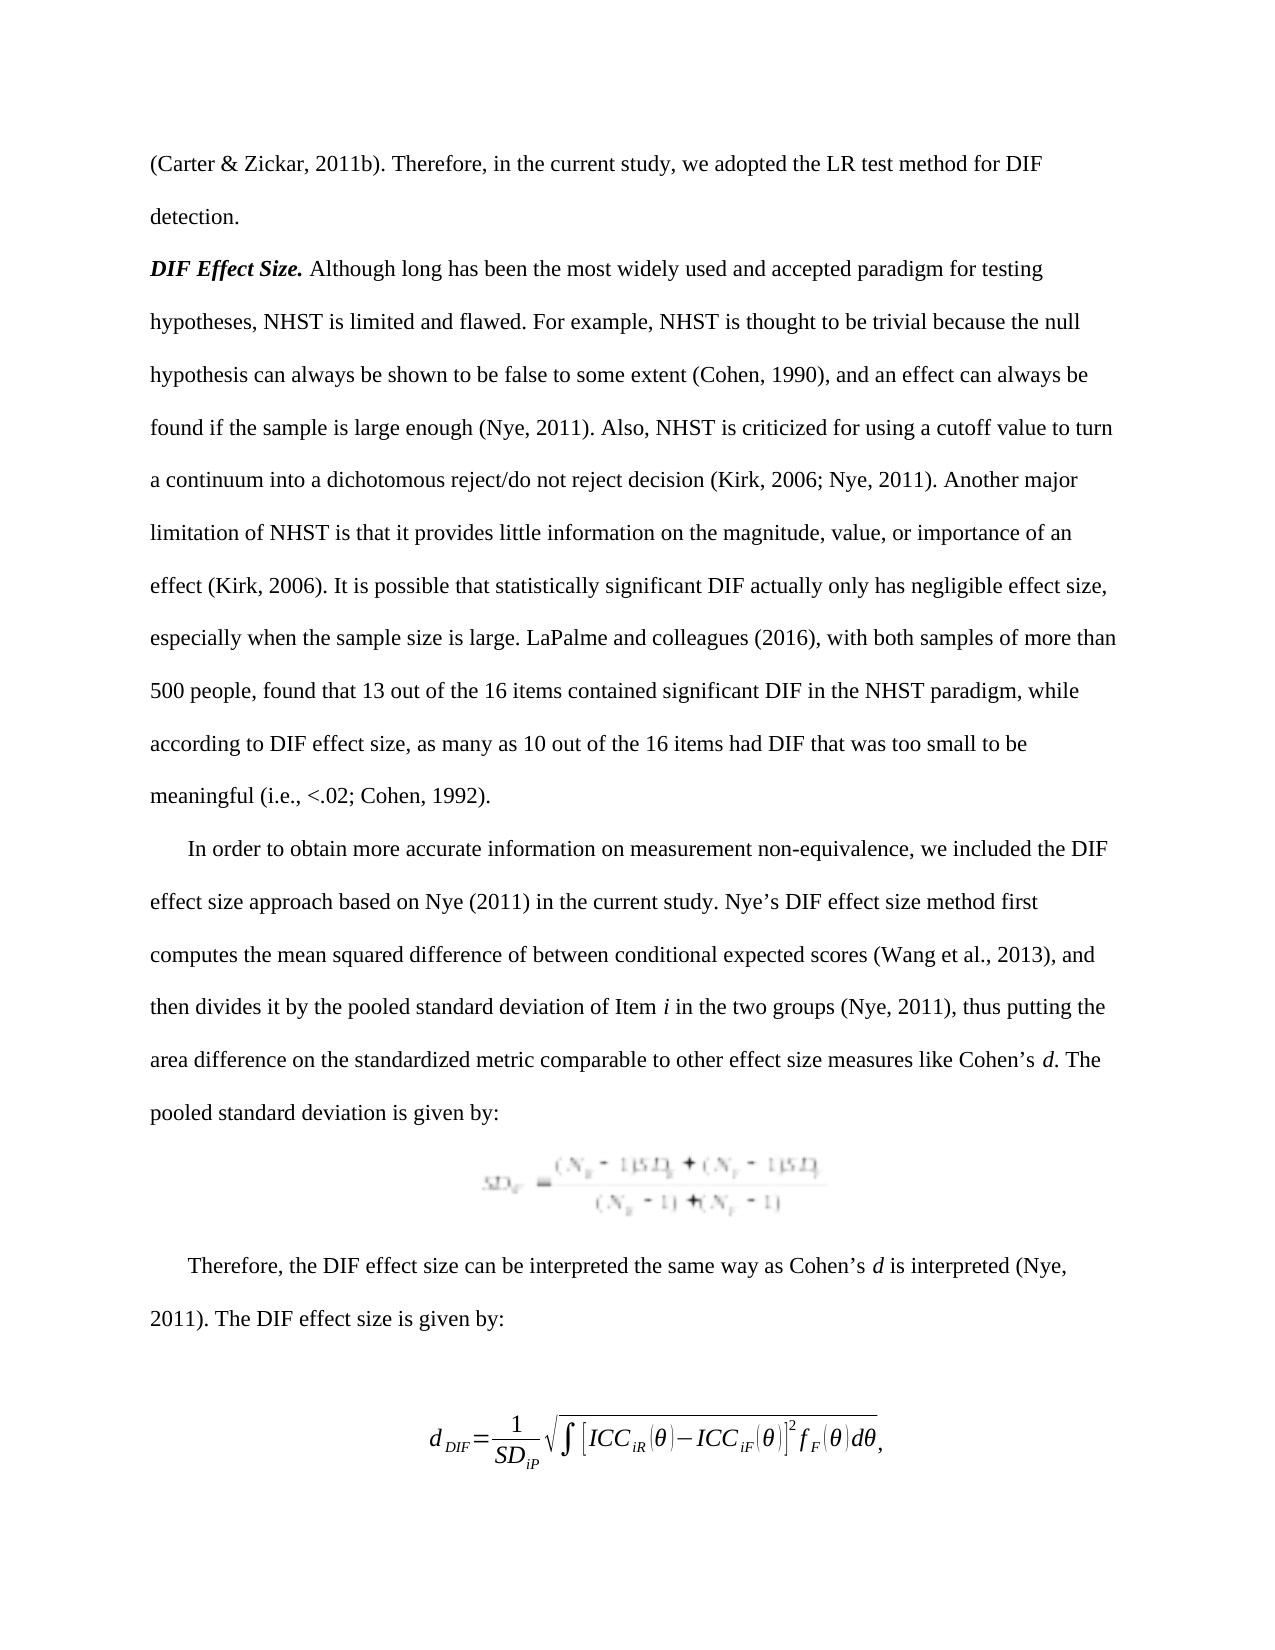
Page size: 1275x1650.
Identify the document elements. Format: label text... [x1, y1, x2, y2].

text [150, 150, 1125, 229]
text Therefore, the DIF effect size can be interpreted the same way as Cohen’s d is interpreted (Nye, 2011). The DIF effect size is given by: [150, 1252, 1125, 1331]
text DIF Effect Size. Although long has been the most widely used and accepted paradigm for testing hypotheses, NHST is limited and flawed. For example, NHST is thought to be trivial because the null hypothesis can always be shown to be false to some extent (Cohen, 1990), and an effect can always be found if the sample is large enough (Nye, 2011). Also, NHST is criticized for using a cutoff value to turn a continuum into a dichotomous reject/do not reject decision (Kirk, 2006; Nye, 2011). Another major limitation of NHST is that it provides little information on the magnitude, value, or importance of an effect (Kirk, 2006). It is possible that statistically significant DIF actually only has negligible effect size, especially when the sample size is large. LaPalme and colleagues (2016), with both samples of more than 500 people, found that 13 out of the 16 items contained significant DIF in the NHST paradigm, while according to DIF effect size, as many as 10 out of the 16 items had DIF that was too small to be meaningful (i.e., <.02; Cohen, 1992). [150, 255, 1125, 809]
text , [150, 1410, 1125, 1473]
text In order to obtain more accurate information on measurement non-equivalence, we included the DIF effect size approach based on Nye (2011) in the current study. Nye’s DIF effect size method first computes the mean squared difference of between conditional expected scores (Wang et al., 2013), and then divides it by the pooled standard deviation of Item i in the two groups (Nye, 2011), thus putting the area difference on the standardized metric comparable to other effect size measures like Cohen’s d. The pooled standard deviation is given by: [150, 835, 1125, 1125]
